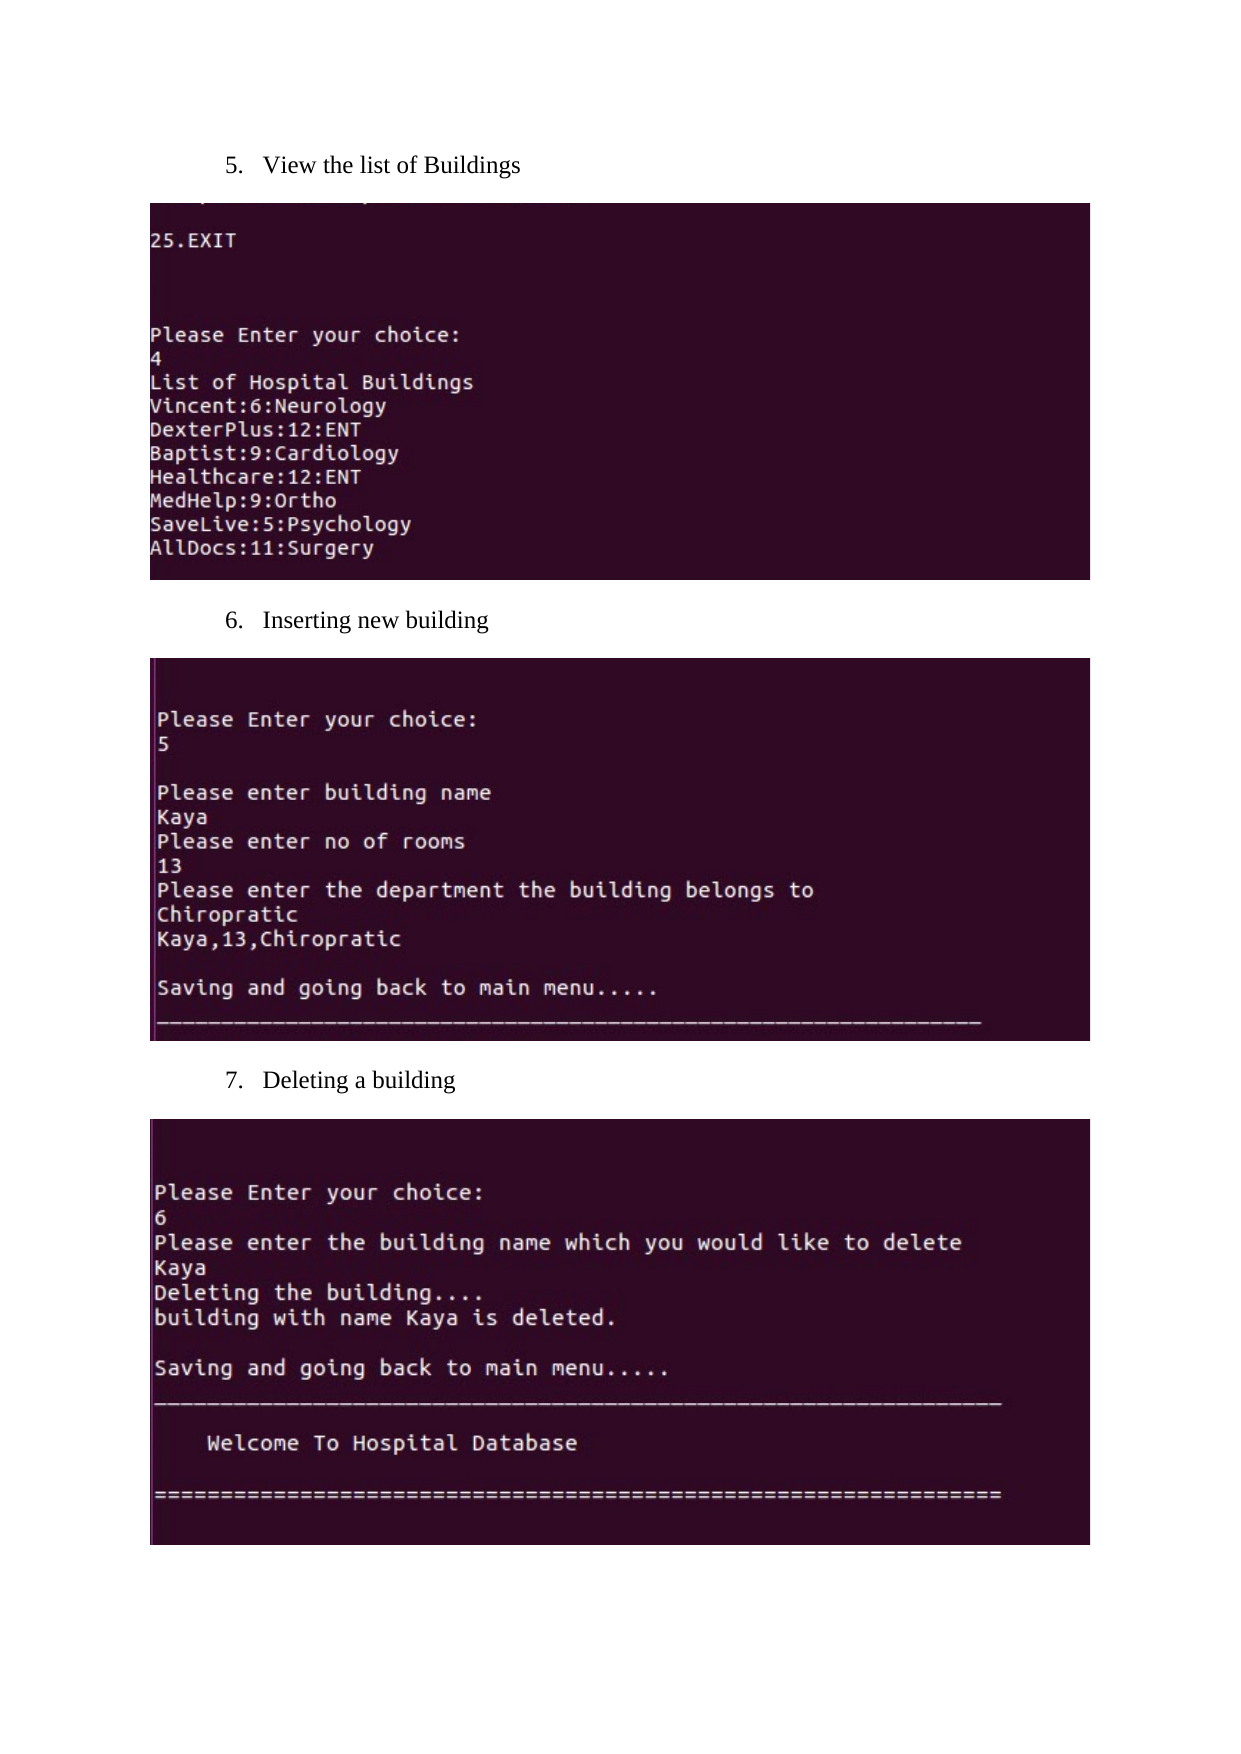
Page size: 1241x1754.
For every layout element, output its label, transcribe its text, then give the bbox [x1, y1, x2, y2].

list View the list of Buildings [225, 150, 1090, 179]
picture [150, 1119, 1091, 1545]
list Deleting a building [225, 1066, 1090, 1094]
picture [150, 203, 1091, 580]
picture [150, 658, 1091, 1041]
list Inserting new building [225, 605, 1090, 633]
